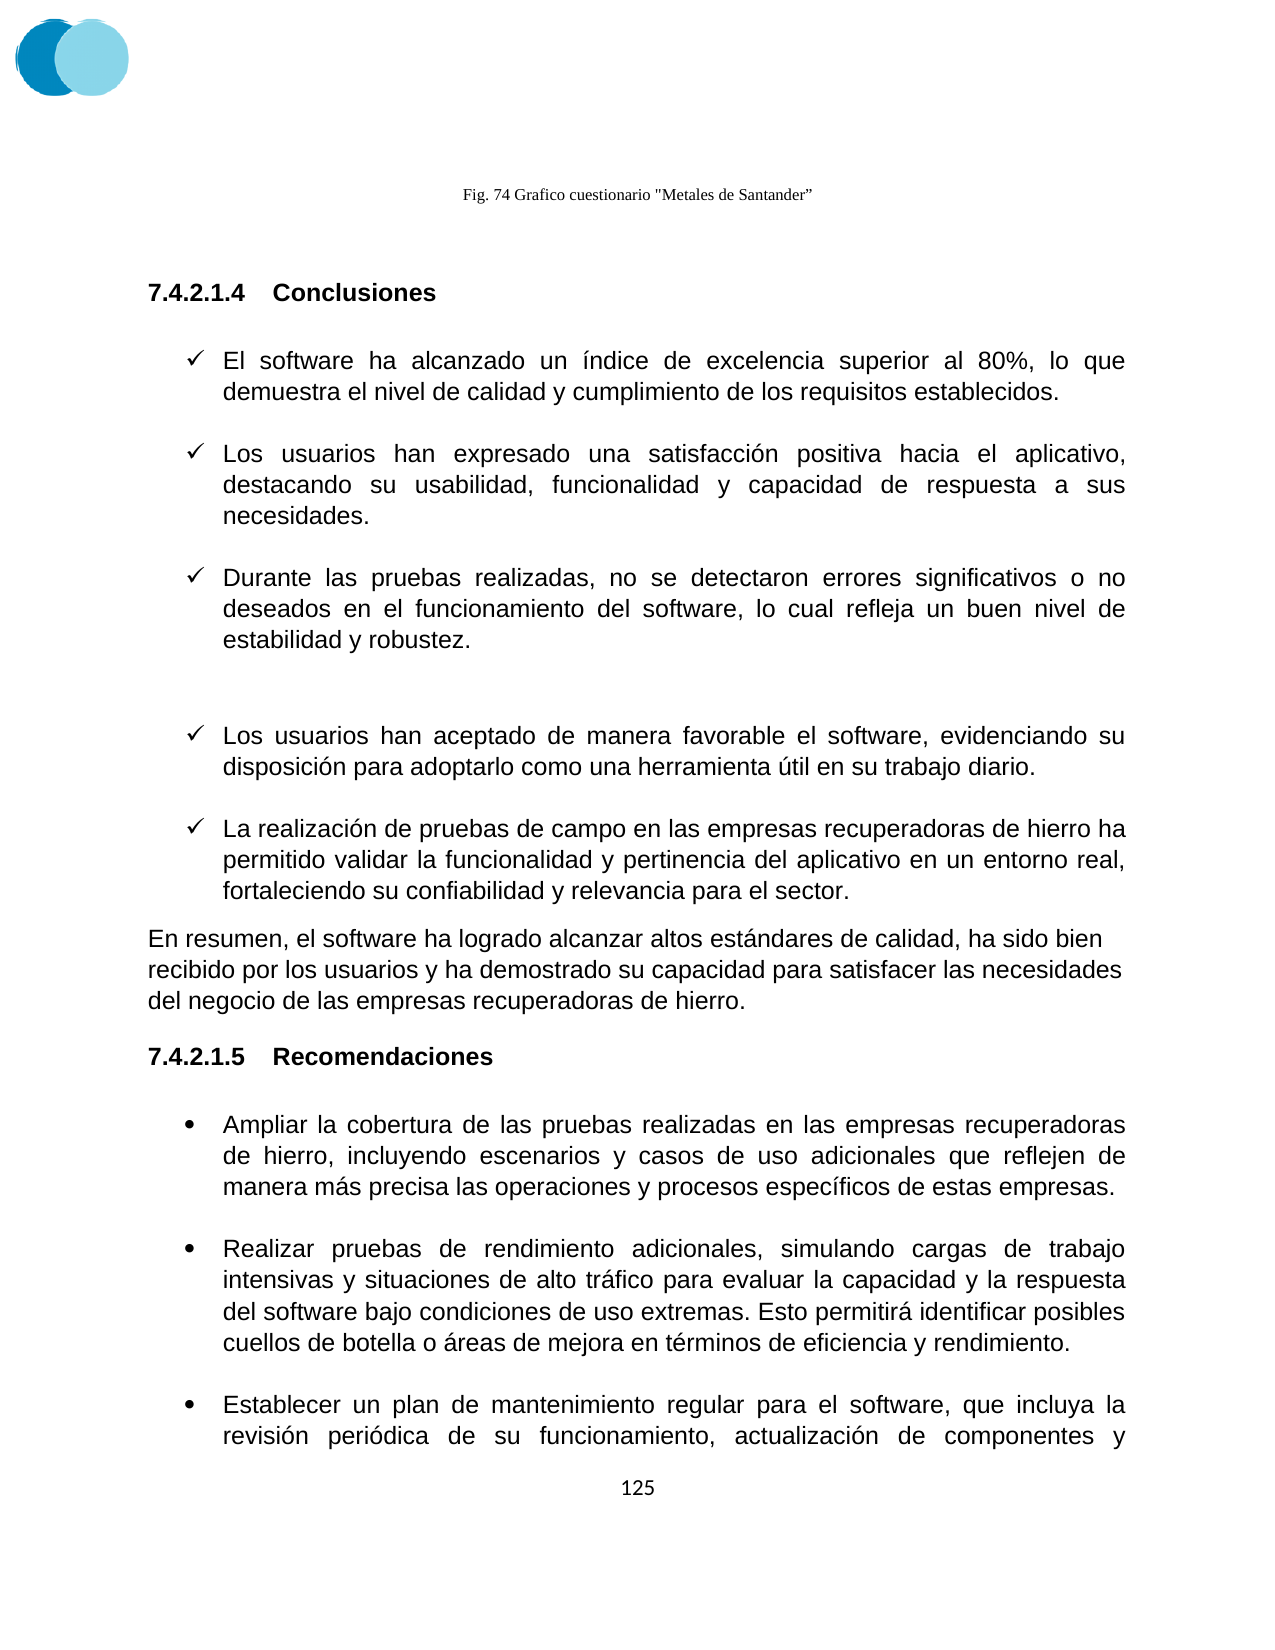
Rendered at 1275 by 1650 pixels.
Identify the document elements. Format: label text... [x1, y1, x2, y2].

text En resumen, el software ha logrado alcanzar altos estándares de calidad, ha sido bien recibido por los usuarios y ha demostrado su capacidad para satisfacer las necesidades del negocio de las empresas recuperadoras de hierro. [148, 924, 1127, 1015]
list Durante las pruebas realizadas, no se detectaron errores significativos o no deseados en el funcionamiento del software, lo cual refleja un buen nivel de estabilidad y robustez. [185, 563, 1127, 654]
list La realización de pruebas de campo en las empresas recuperadoras de hierro ha permitido validar la funcionalidad y pertinencia del aplicativo en un entorno real, fortaleciendo su confiabilidad y relevancia para el sector. [185, 814, 1127, 905]
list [185, 1390, 1127, 1449]
list Los usuarios han expresado una satisfacción positiva hacia el aplicativo, destacando su usabilidad, funcionalidad y capacidad de respuesta a sus necesidades. [185, 439, 1127, 530]
picture [13, 16, 131, 99]
subtitle 7.4.2.1.5 Recomendaciones [148, 1042, 1127, 1071]
list El software ha alcanzado un índice de excelencia superior al 80%, lo que demuestra el nivel de calidad y cumplimiento de los requisitos establecidos. [185, 346, 1127, 406]
subtitle 7.4.2.1.4 Conclusiones [148, 277, 1127, 306]
list Los usuarios han aceptado de manera favorable el software, evidenciando su disposición para adoptarlo como una herramienta útil en su trabajo diario. [185, 721, 1127, 781]
list Ampliar la cobertura de las pruebas realizadas en las empresas recuperadoras de hierro, incluyendo escenarios y casos de uso adicionales que reflejen de manera más precisa las operaciones y procesos específicos de estas empresas. [185, 1110, 1127, 1201]
list Realizar pruebas de rendimiento adicionales, simulando cargas de trabajo intensivas y situaciones de alto tráfico para evaluar la capacidad y la respuesta del software bajo condiciones de uso extremas. Esto permitirá identificar posibles cuellos de botella o áreas de mejora en términos de eficiencia y rendimiento. [185, 1234, 1127, 1356]
